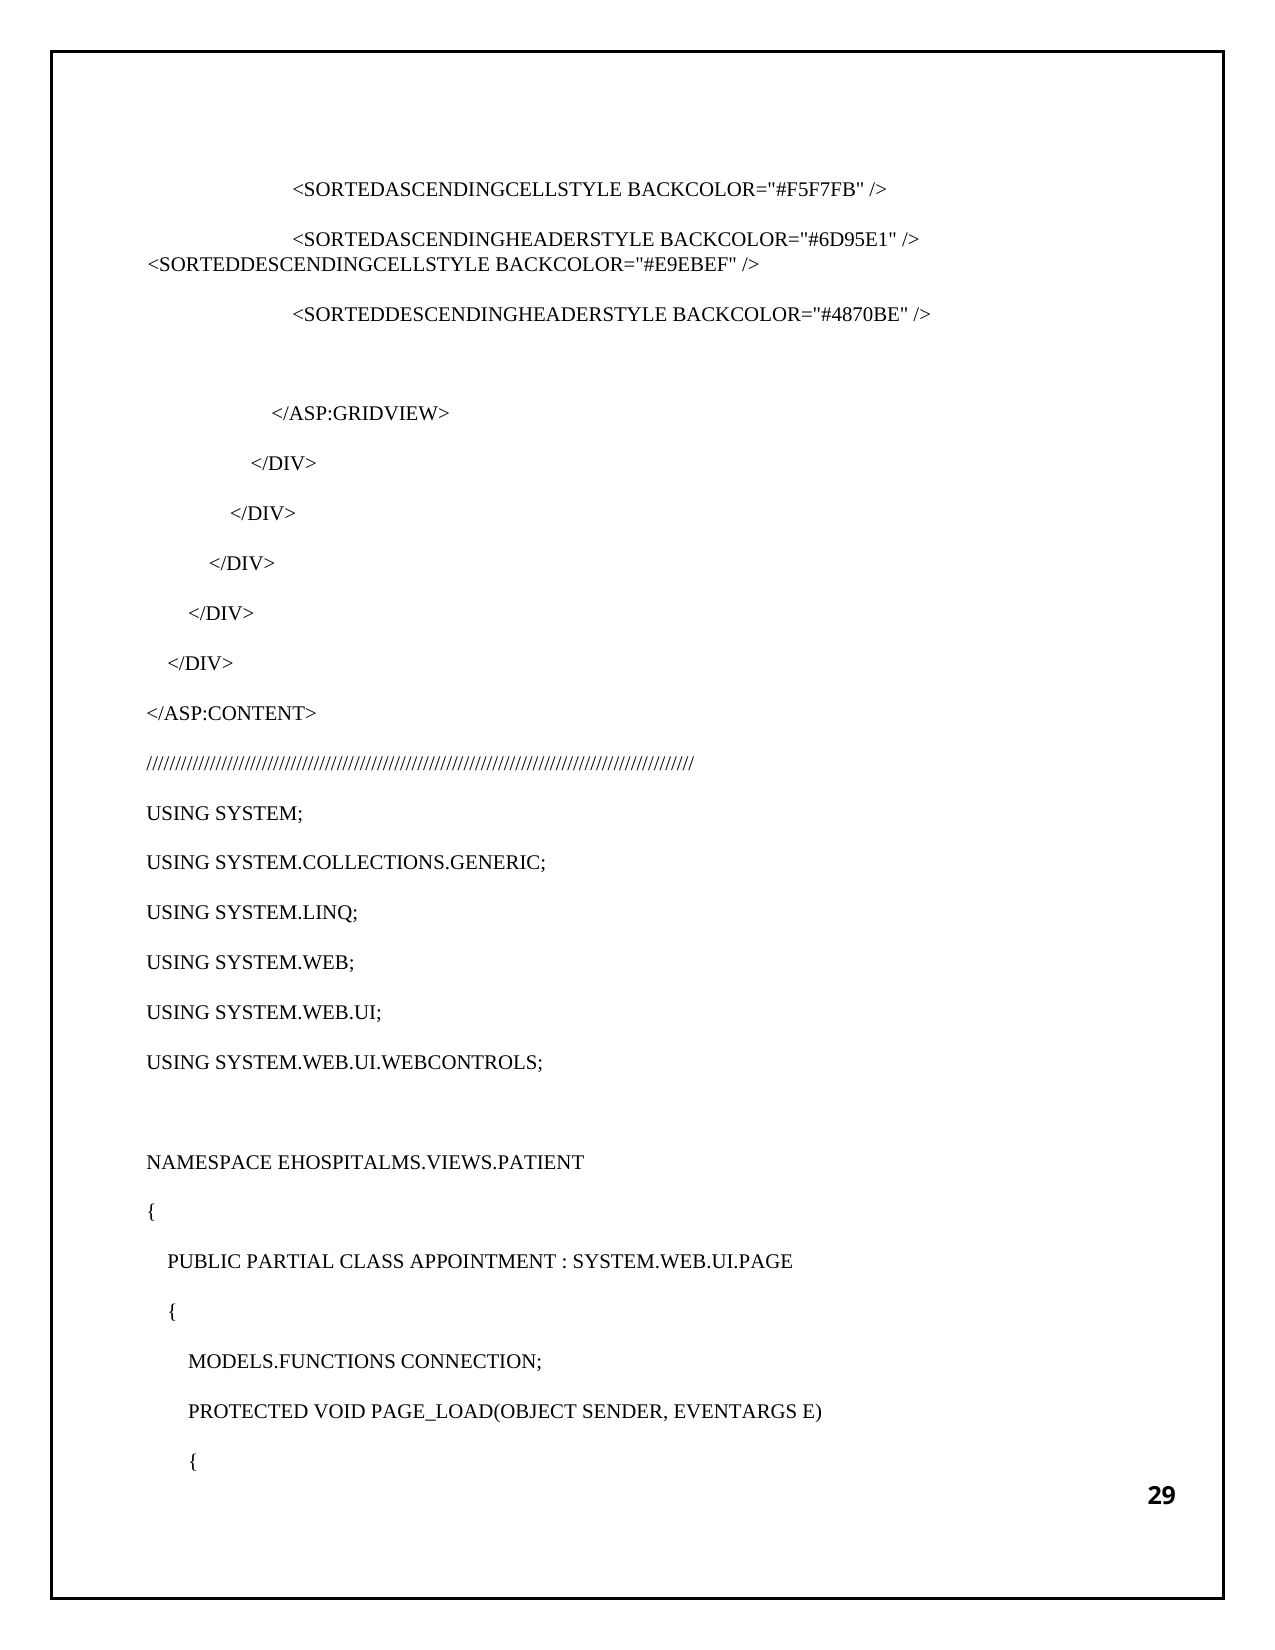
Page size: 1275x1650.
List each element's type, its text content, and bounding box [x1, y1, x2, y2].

text </ASP:GRIDVIEW> [146, 401, 1177, 425]
text </DIV> [146, 451, 1177, 475]
text </DIV> [146, 601, 1177, 625]
text </DIV> [146, 651, 1177, 675]
text </ASP:CONTENT> [146, 701, 1177, 725]
text </DIV> [146, 551, 1177, 575]
text <SORTEDASCENDINGCELLSTYLE BACKCOLOR="#F5F7FB" /> [146, 177, 1177, 201]
text PROTECTED VOID PAGE_LOAD(OBJECT SENDER, EVENTARGS E) [146, 1399, 1177, 1423]
text PUBLIC PARTIAL CLASS APPOINTMENT : SYSTEM.WEB.UI.PAGE [146, 1249, 1177, 1273]
text USING SYSTEM.WEB.UI; [146, 1000, 1177, 1024]
text USING SYSTEM.COLLECTIONS.GENERIC; [146, 850, 1177, 874]
text <SORTEDDESCENDINGHEADERSTYLE BACKCOLOR="#4870BE" /> [146, 302, 1177, 326]
text USING SYSTEM.WEB; [146, 950, 1177, 974]
text { [146, 1449, 1177, 1473]
text </DIV> [146, 501, 1177, 525]
text { [146, 1199, 1177, 1223]
text MODELS.FUNCTIONS CONNECTION; [146, 1349, 1177, 1373]
text <SORTEDASCENDINGHEADERSTYLE BACKCOLOR="#6D95E1" /> <SORTEDDESCENDINGCELLSTYLE BACKCOLOR="#E9EBEF" /> [146, 227, 1177, 276]
text USING SYSTEM; [146, 800, 1177, 824]
text USING SYSTEM.LINQ; [146, 900, 1177, 924]
text { [146, 1299, 1177, 1323]
text /////////////////////////////////////////////////////////////////////////////////////////////// [146, 751, 1177, 774]
text NAMESPACE EHOSPITALMS.VIEWS.PATIENT [146, 1149, 1177, 1174]
text USING SYSTEM.WEB.UI.WEBCONTROLS; [146, 1050, 1177, 1074]
